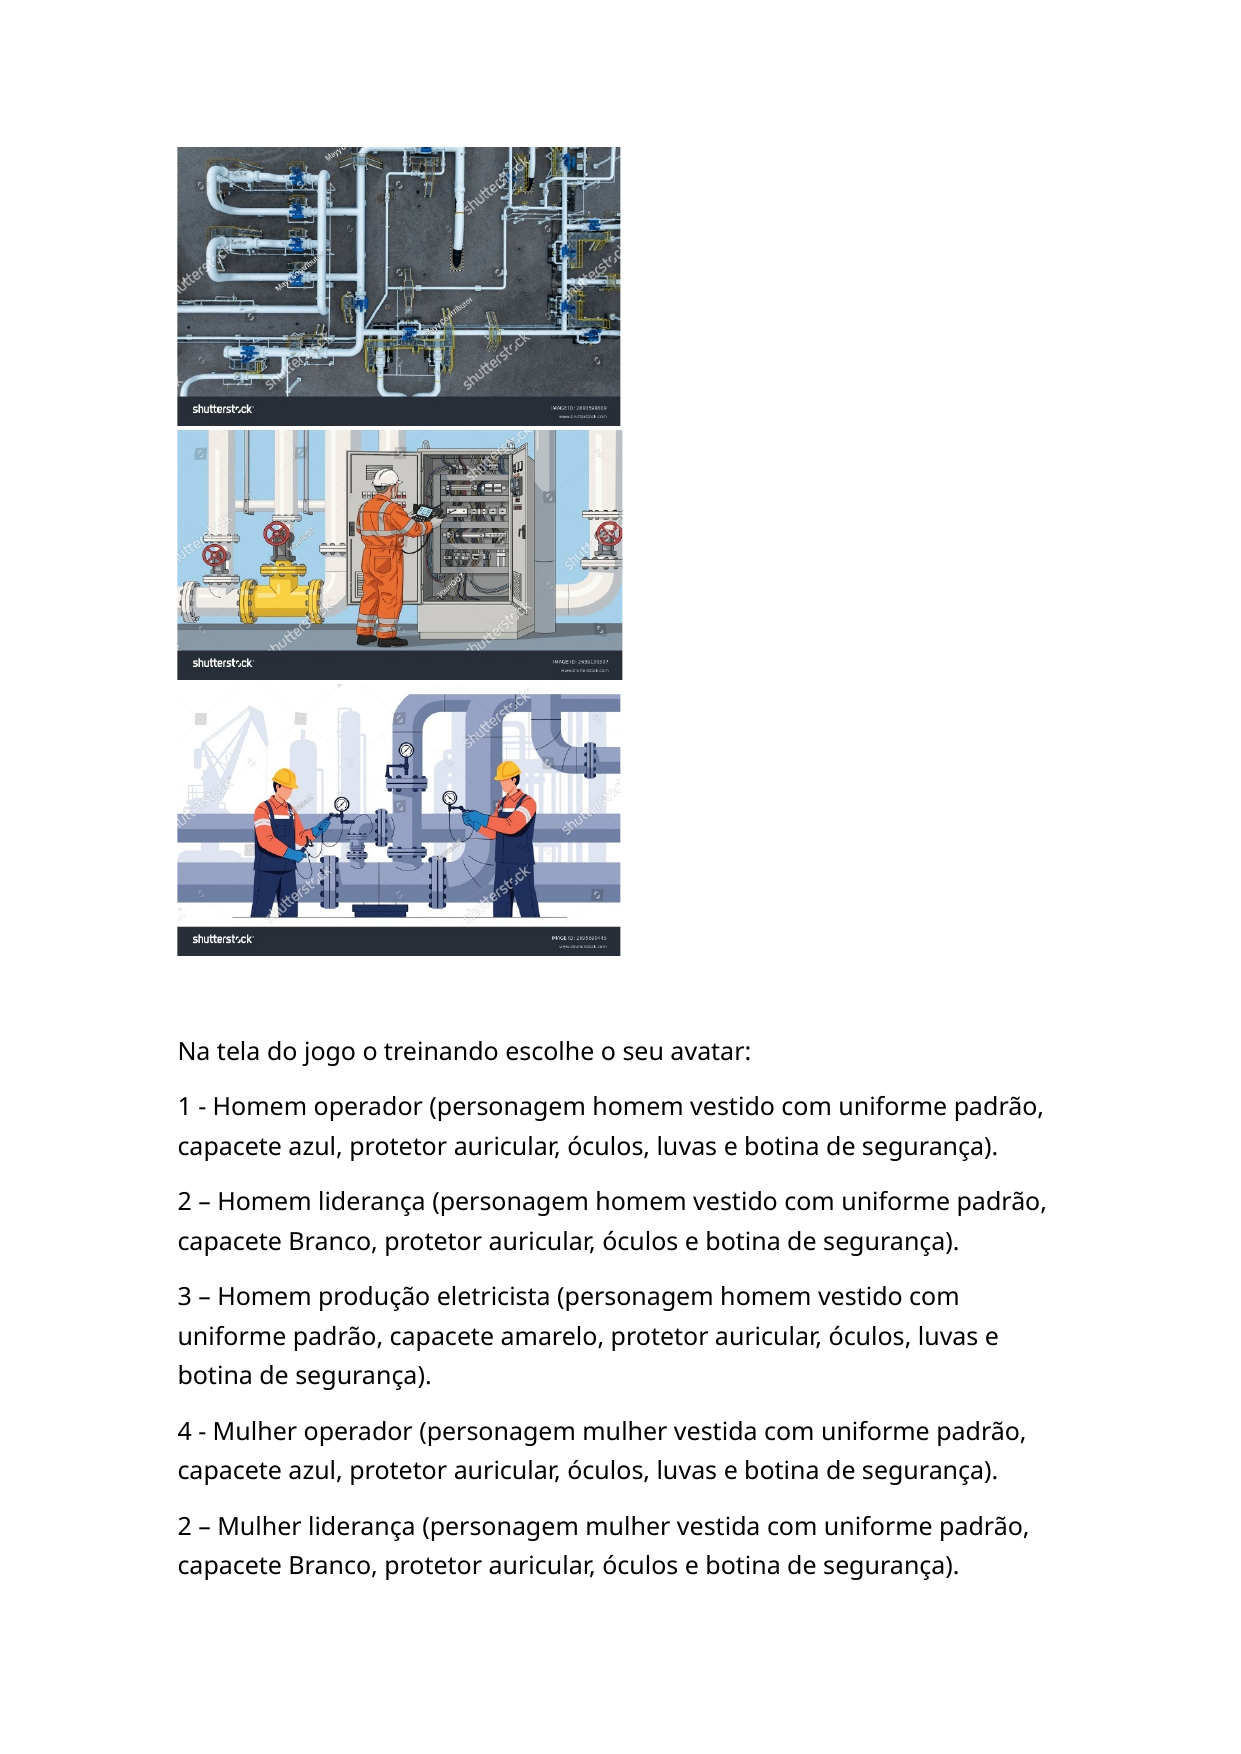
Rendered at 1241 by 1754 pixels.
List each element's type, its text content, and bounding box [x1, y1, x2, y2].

picture [177, 147, 621, 426]
text 3 – Homem produção eletricista (personagem homem vestido com uniforme padrão, capacete amarelo, protetor auricular, óculos, luvas e botina de segurança). [177, 1279, 1063, 1391]
text 1 - Homem operador (personagem homem vestido com uniforme padrão, capacete azul, protetor auricular, óculos, luvas e botina de segurança). [177, 1089, 1063, 1162]
picture [177, 684, 621, 956]
picture [177, 430, 623, 680]
text 4 - Mulher operador (personagem mulher vestida com uniforme padrão, capacete azul, protetor auricular, óculos, luvas e botina de segurança). [177, 1413, 1063, 1486]
text 2 – Homem liderança (personagem homem vestido com uniforme padrão, capacete Branco, protetor auricular, óculos e botina de segurança). [177, 1184, 1063, 1257]
text 2 – Mulher liderança (personagem mulher vestida com uniforme padrão, capacete Branco, protetor auricular, óculos e botina de segurança). [177, 1508, 1063, 1581]
text Na tela do jogo o treinando escolhe o seu avatar: [177, 1033, 1063, 1067]
